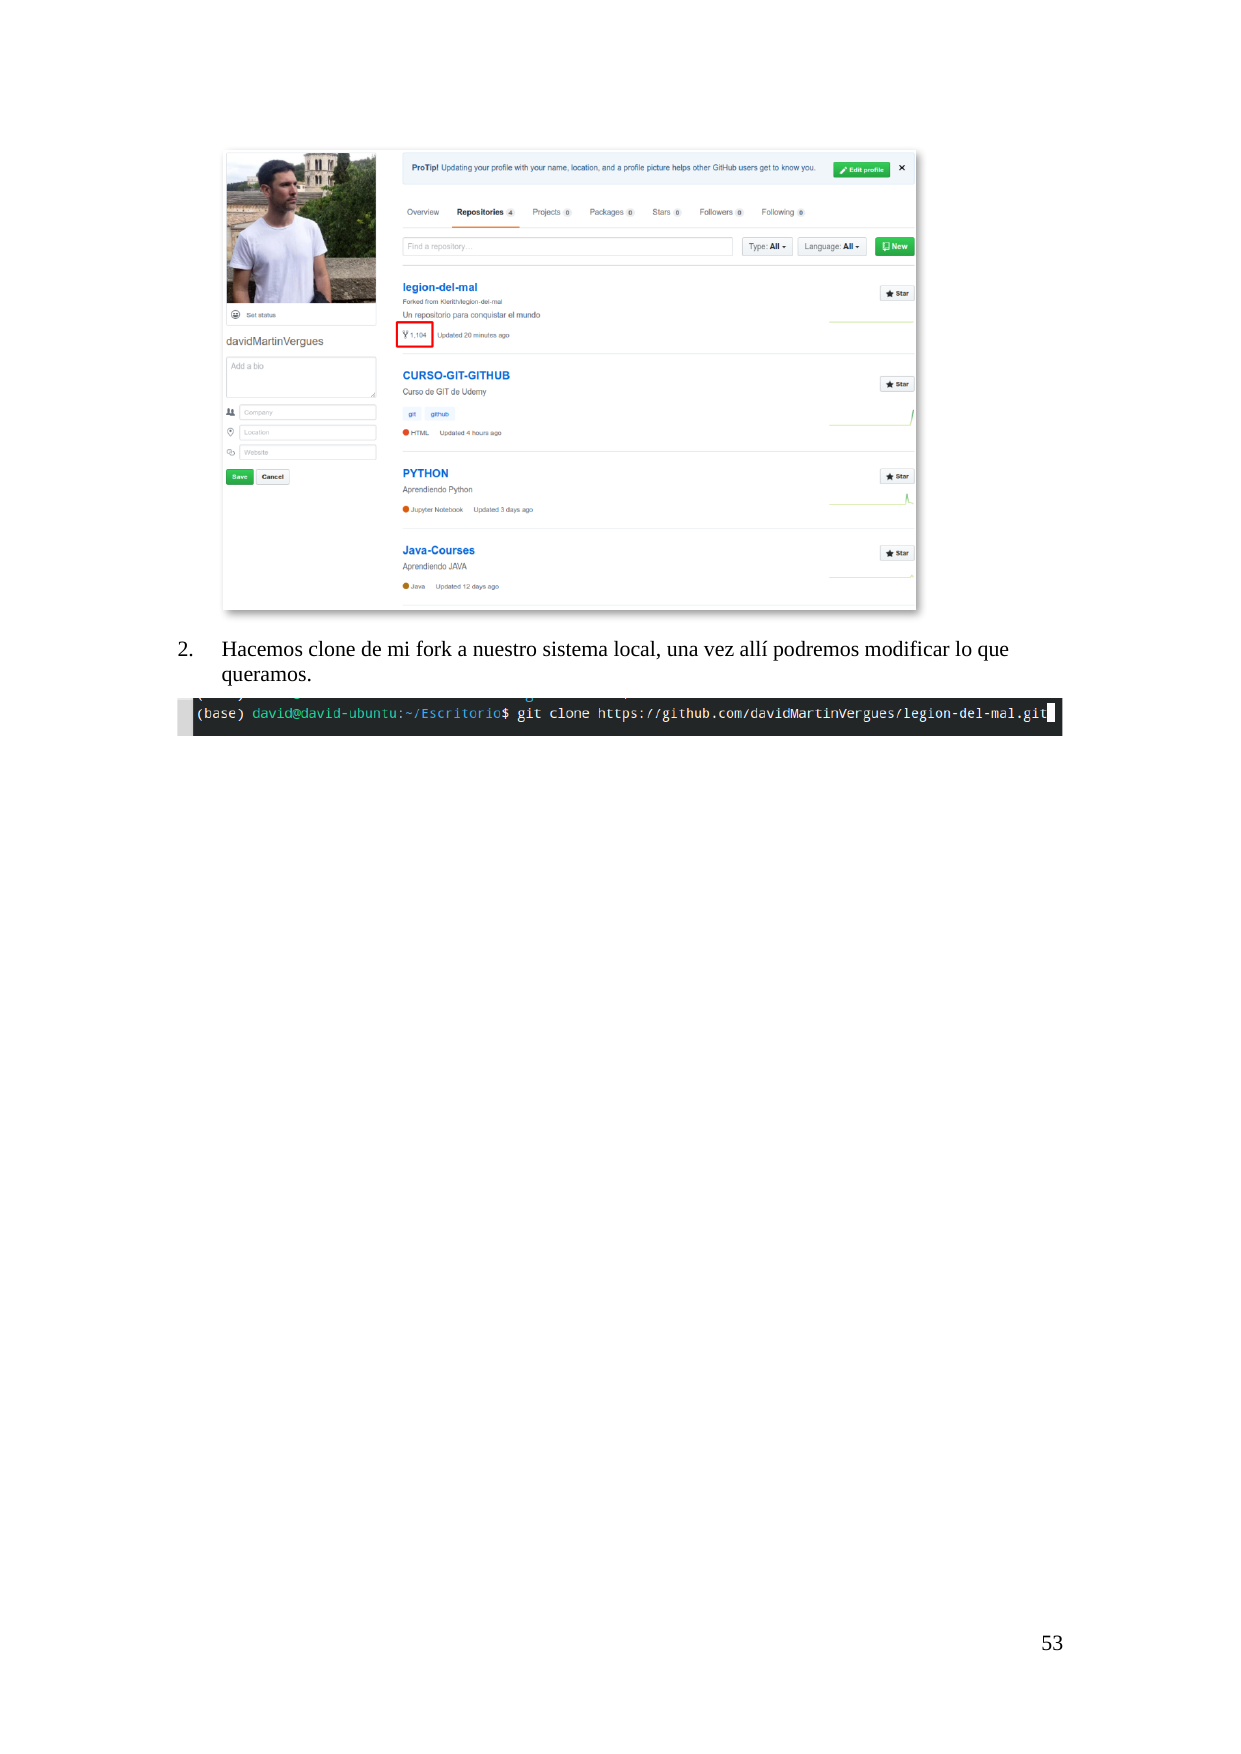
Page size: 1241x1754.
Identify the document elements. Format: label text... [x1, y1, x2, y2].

picture [177, 698, 1063, 736]
picture [223, 150, 916, 610]
list Hacemos clone de mi fork a nuestro sistema local, una vez allí podremos modificar lo que queramos. [177, 636, 1063, 686]
